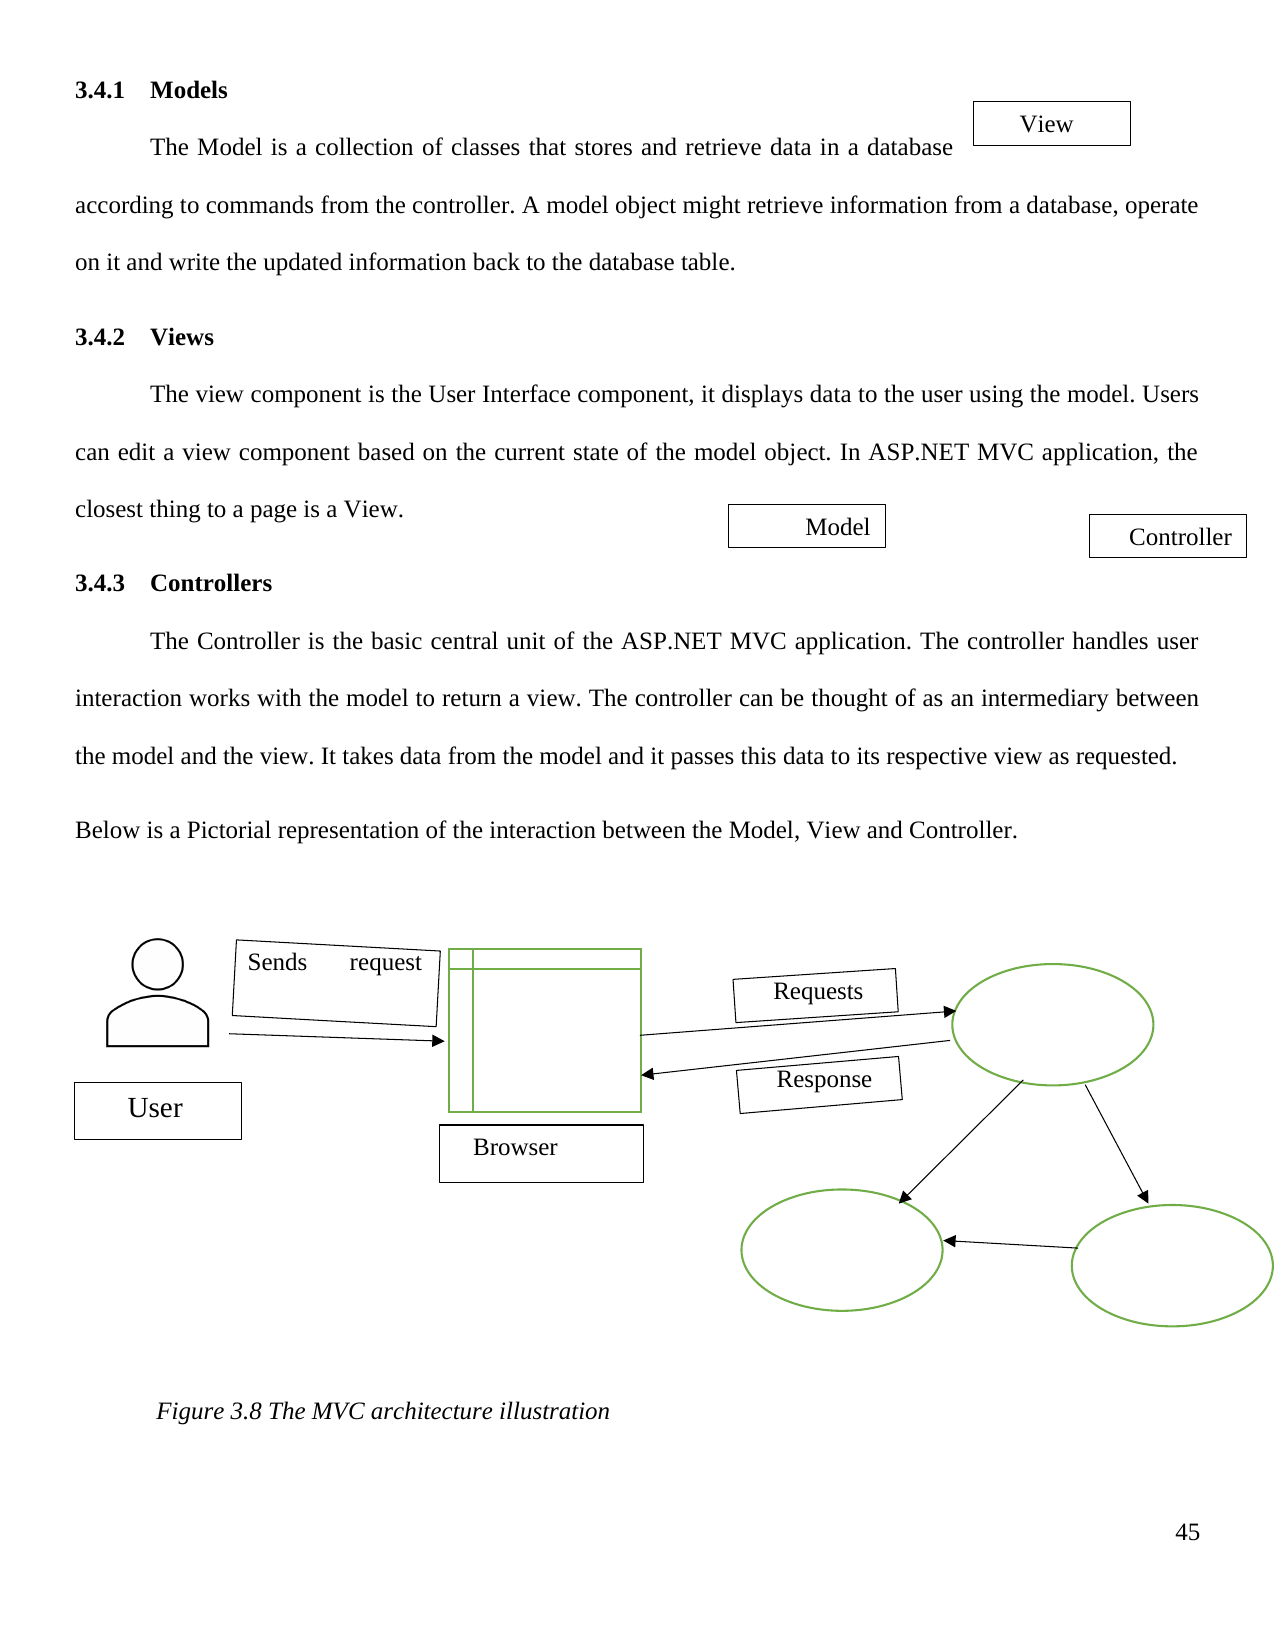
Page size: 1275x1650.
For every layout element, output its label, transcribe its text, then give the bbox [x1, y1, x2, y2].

subtitle 3.4.3 Controllers [75, 568, 1200, 597]
subtitle Figure 3.8 The MVC architecture illustration [75, 1396, 1200, 1424]
text The Controller is the basic central unit of the ASP.NET MVC application. The controller handles user interaction works with the model to return a view. The controller can be thought of as an intermediary between the model and the view. It takes data from the model and it passes this data to its respective view as requested. [75, 626, 1200, 769]
subtitle 3.4.1 Models [75, 75, 1200, 104]
subtitle 3.4.2 Views [75, 322, 1200, 350]
text The view component is the User Interface component, it displays data to the user using the model. Users can edit a view component based on the current state of the model object. In ASP.NET MVC application, the closest thing to a page is a View. [75, 379, 1200, 523]
text Below is a Pictorial representation of the interaction between the Model, View and Controller. [75, 815, 1200, 844]
picture [98, 930, 218, 1053]
text The Model is a collection of classes that stores and retrieve data in a database according to commands from the controller. A model object might retrieve information from a database, operate on it and write the updated information back to the database table. [75, 132, 1200, 276]
